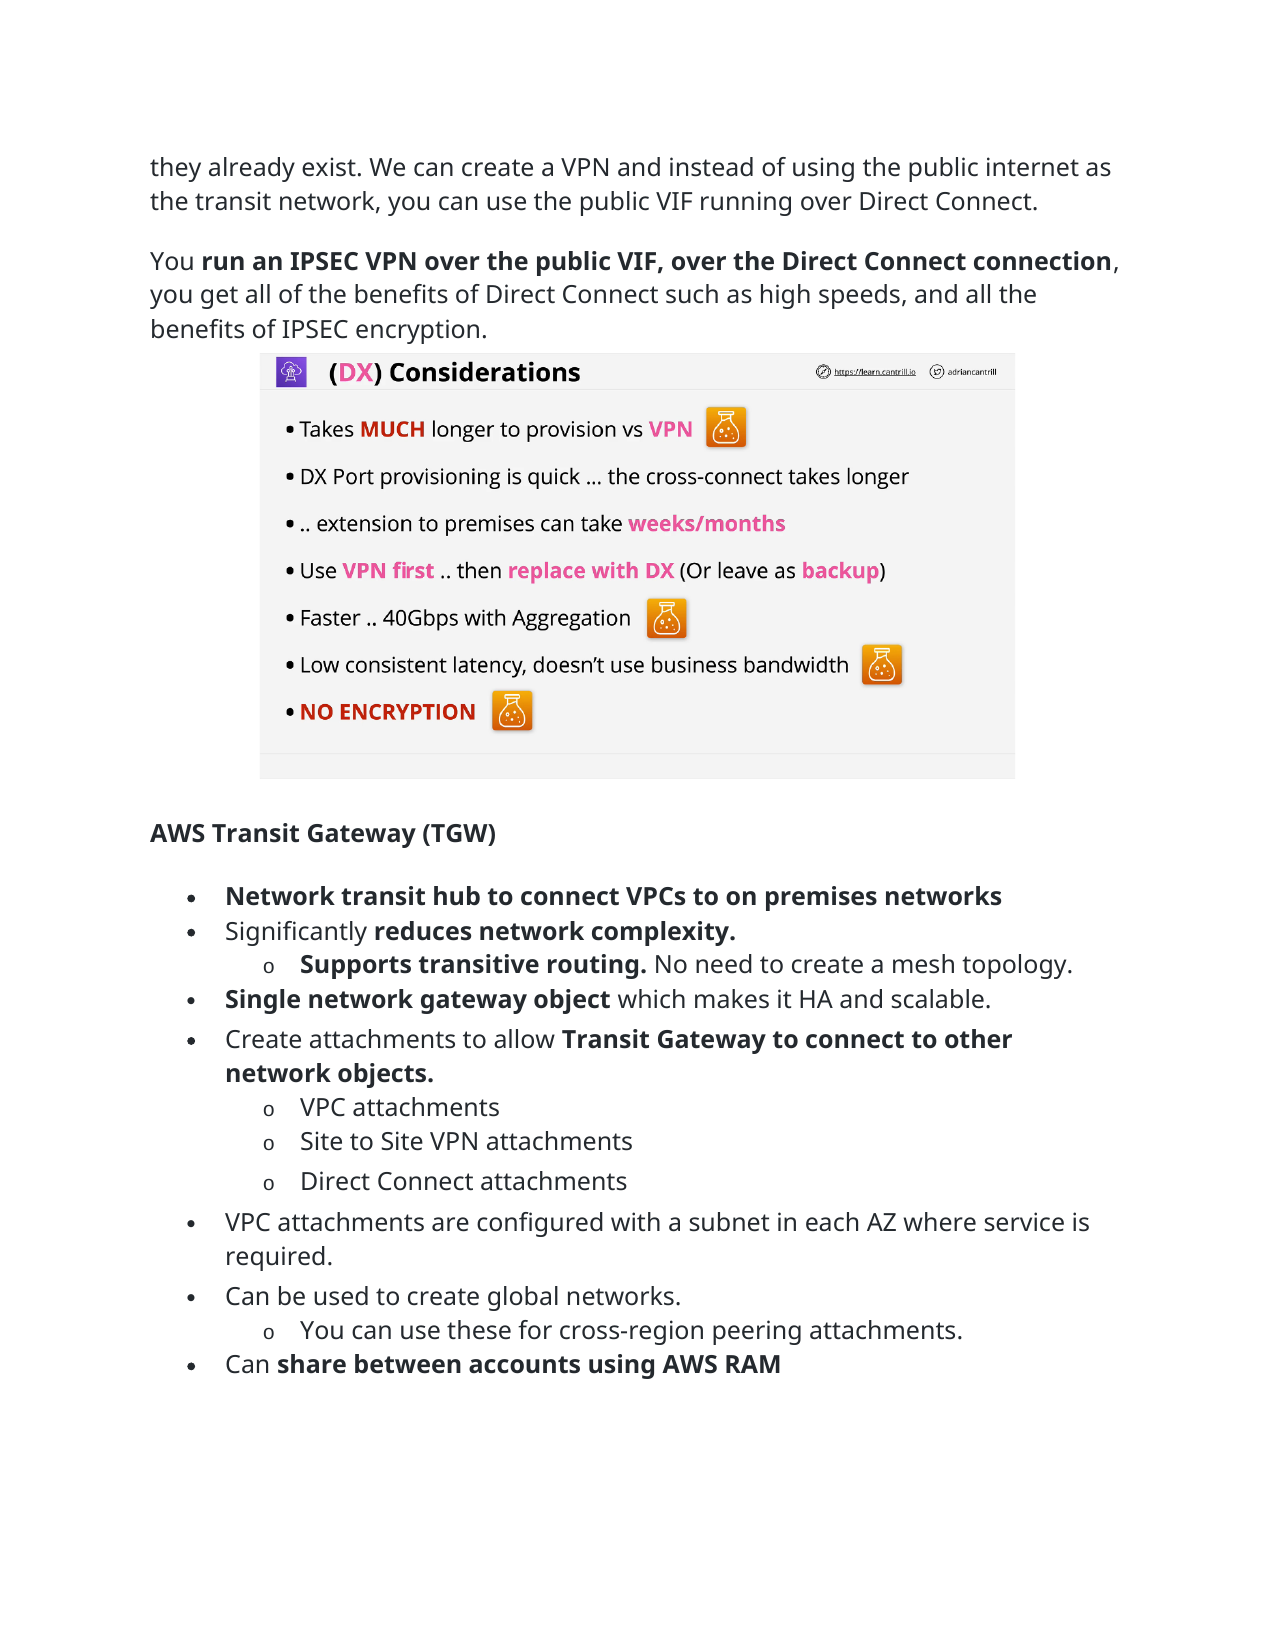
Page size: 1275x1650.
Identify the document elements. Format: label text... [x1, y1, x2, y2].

list You can use these for cross-region peering attachments. [262, 1313, 1125, 1347]
list Single network gateway object which makes it HA and scalable. [187, 981, 1125, 1015]
list Network transit hub to connect VPCs to on premises networks [187, 879, 1125, 913]
picture [259, 353, 1016, 779]
list VPC attachments are configured with a subnet in each AZ where service is required. [187, 1204, 1125, 1272]
list VPC attachments [262, 1090, 1125, 1124]
text You run an IPSEC VPN over the public VIF, over the Direct Connect connection, you get all of the benefits of Direct Connect such as high speeds, and all the benefits of IPSEC encryption. [150, 243, 1125, 345]
list Create attachments to allow Transit Gateway to connect to other network objects. [187, 1022, 1125, 1090]
list Significantly reduces network complexity. [187, 913, 1125, 947]
list Supports transitive routing. No need to create a mesh topology. [262, 947, 1125, 981]
list Site to Site VPN attachments [262, 1124, 1125, 1158]
list Can be used to create global networks. [187, 1279, 1125, 1313]
list Can share between accounts using AWS RAM [187, 1347, 1125, 1381]
text DX provides NO ENCRYPTION and needs to be managed on a per application basis. There is a common way around this limitation. The Public VIF allows connections to AWS public services. Inside the VPC we already have a virtual private gateway, because this is used for any private VIFs running over the Direct Connect. Creating a virtual private gateway creates end points that are located inside the AWS public zone with public IP addresses. These end points have already been created and they already exist. We can create a VPN and instead of using the public internet as the transit network, you can use the public VIF running over Direct Connect. [150, 150, 1125, 218]
list Direct Connect attachments [262, 1164, 1125, 1198]
